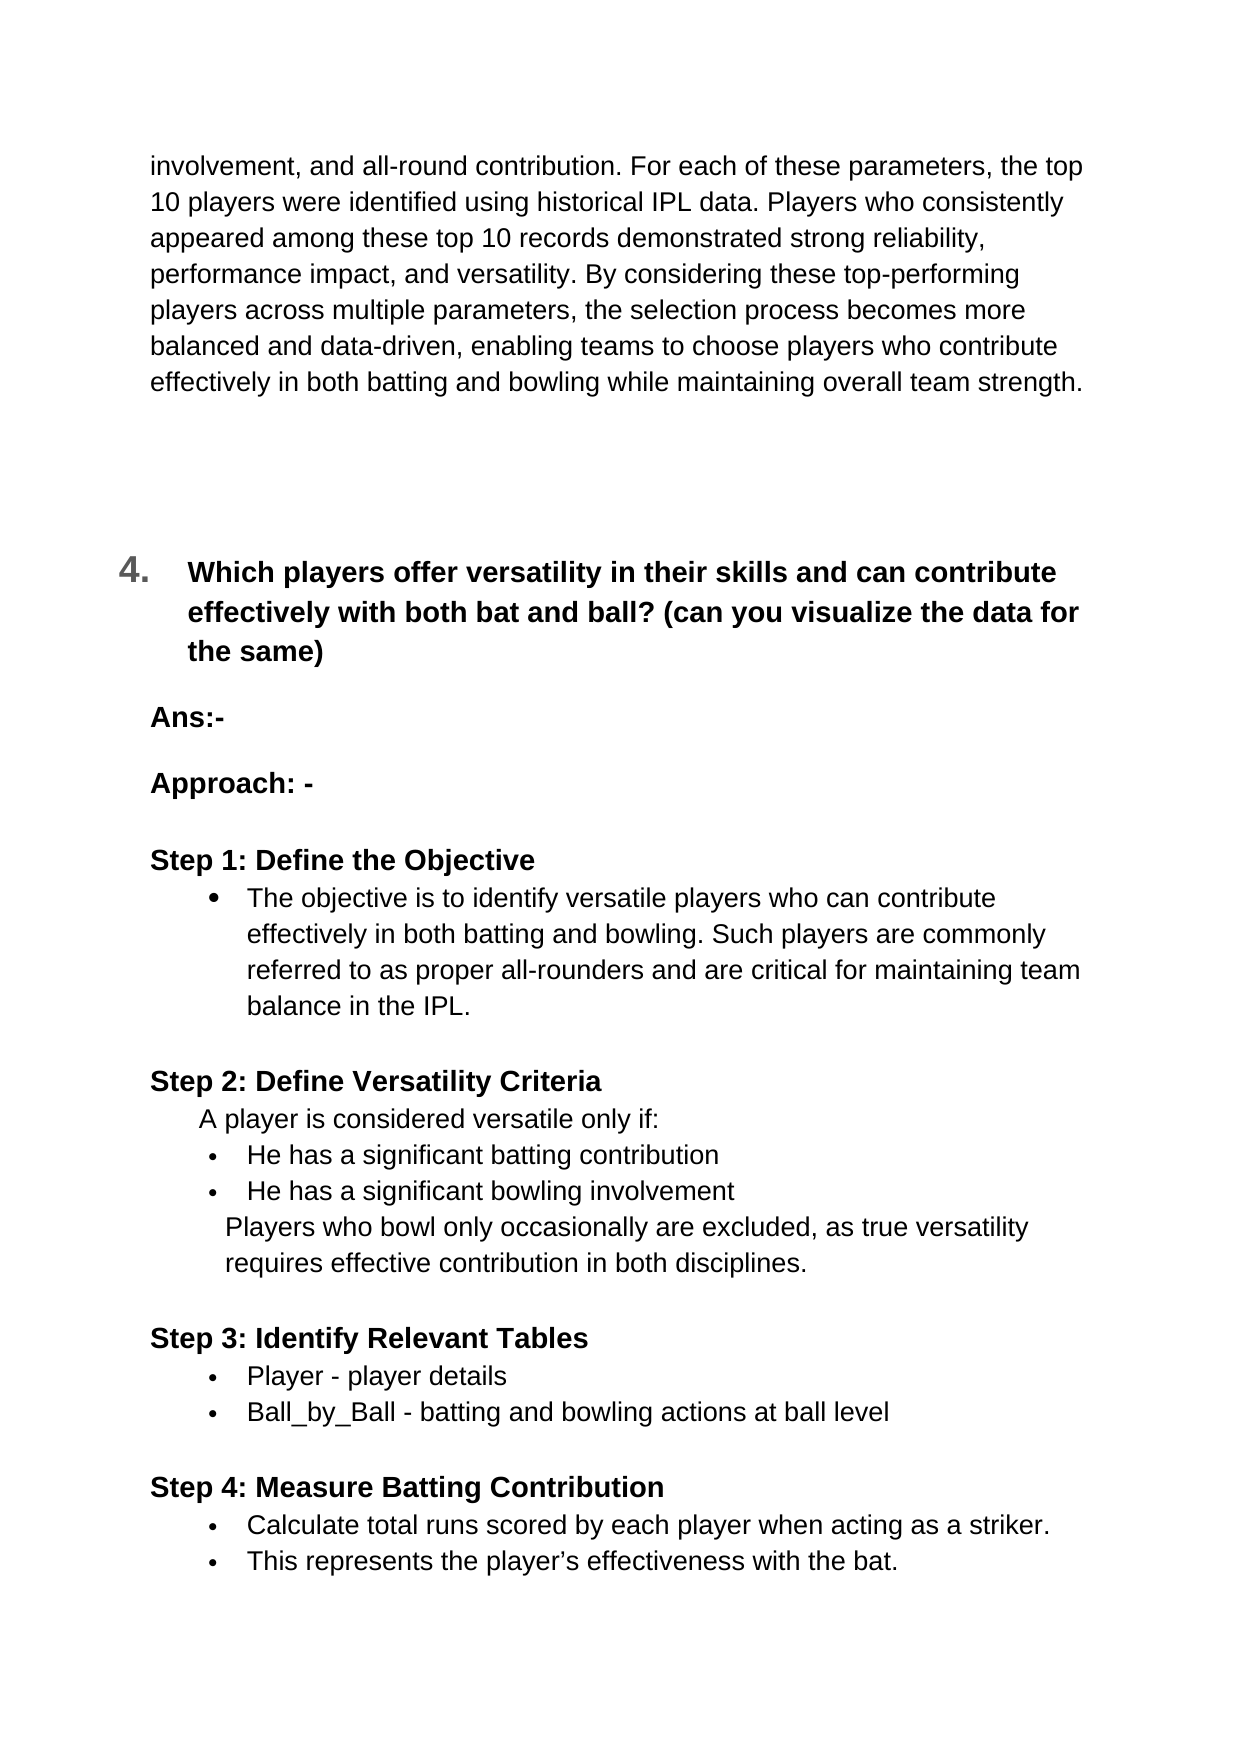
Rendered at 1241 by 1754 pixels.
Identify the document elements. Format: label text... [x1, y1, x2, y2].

text Ans:- [150, 700, 1090, 734]
text Step 4: Measure Batting Contribution [150, 1470, 1090, 1504]
list Ball_by_Ball - batting and bowling actions at ball level [209, 1396, 1090, 1427]
text Step 2: Define Versatility Criteria [150, 1064, 1090, 1098]
list Players who bowl only occasionally are excluded, as true versatility requires effective contribution in both disciplines. [225, 1211, 1090, 1278]
list Player - player details [209, 1360, 1090, 1391]
list The objective is to identify versatile players who can contribute effectively in both batting and bowling. Such players are commonly referred to as proper all-rounders and are critical for maintaining team balance in the IPL. [209, 882, 1090, 1021]
list Calculate total runs scored by each player when acting as a striker. [209, 1509, 1090, 1540]
list Which players offer versatility in their skills and can contribute effectively with both bat and ball? (can you visualize the data for the same) [150, 547, 1090, 668]
text A player is considered versatile only if: [150, 1103, 1090, 1134]
list He has a significant batting contribution [209, 1139, 1090, 1170]
list He has a significant bowling involvement [209, 1175, 1090, 1206]
text Step 1: Define the Objective [150, 843, 1090, 877]
text Step 3: Identify Relevant Tables [150, 1321, 1090, 1355]
text Approach: - [150, 766, 1090, 800]
list This represents the player’s effectiveness with the bat. [209, 1545, 1090, 1576]
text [150, 150, 1090, 397]
